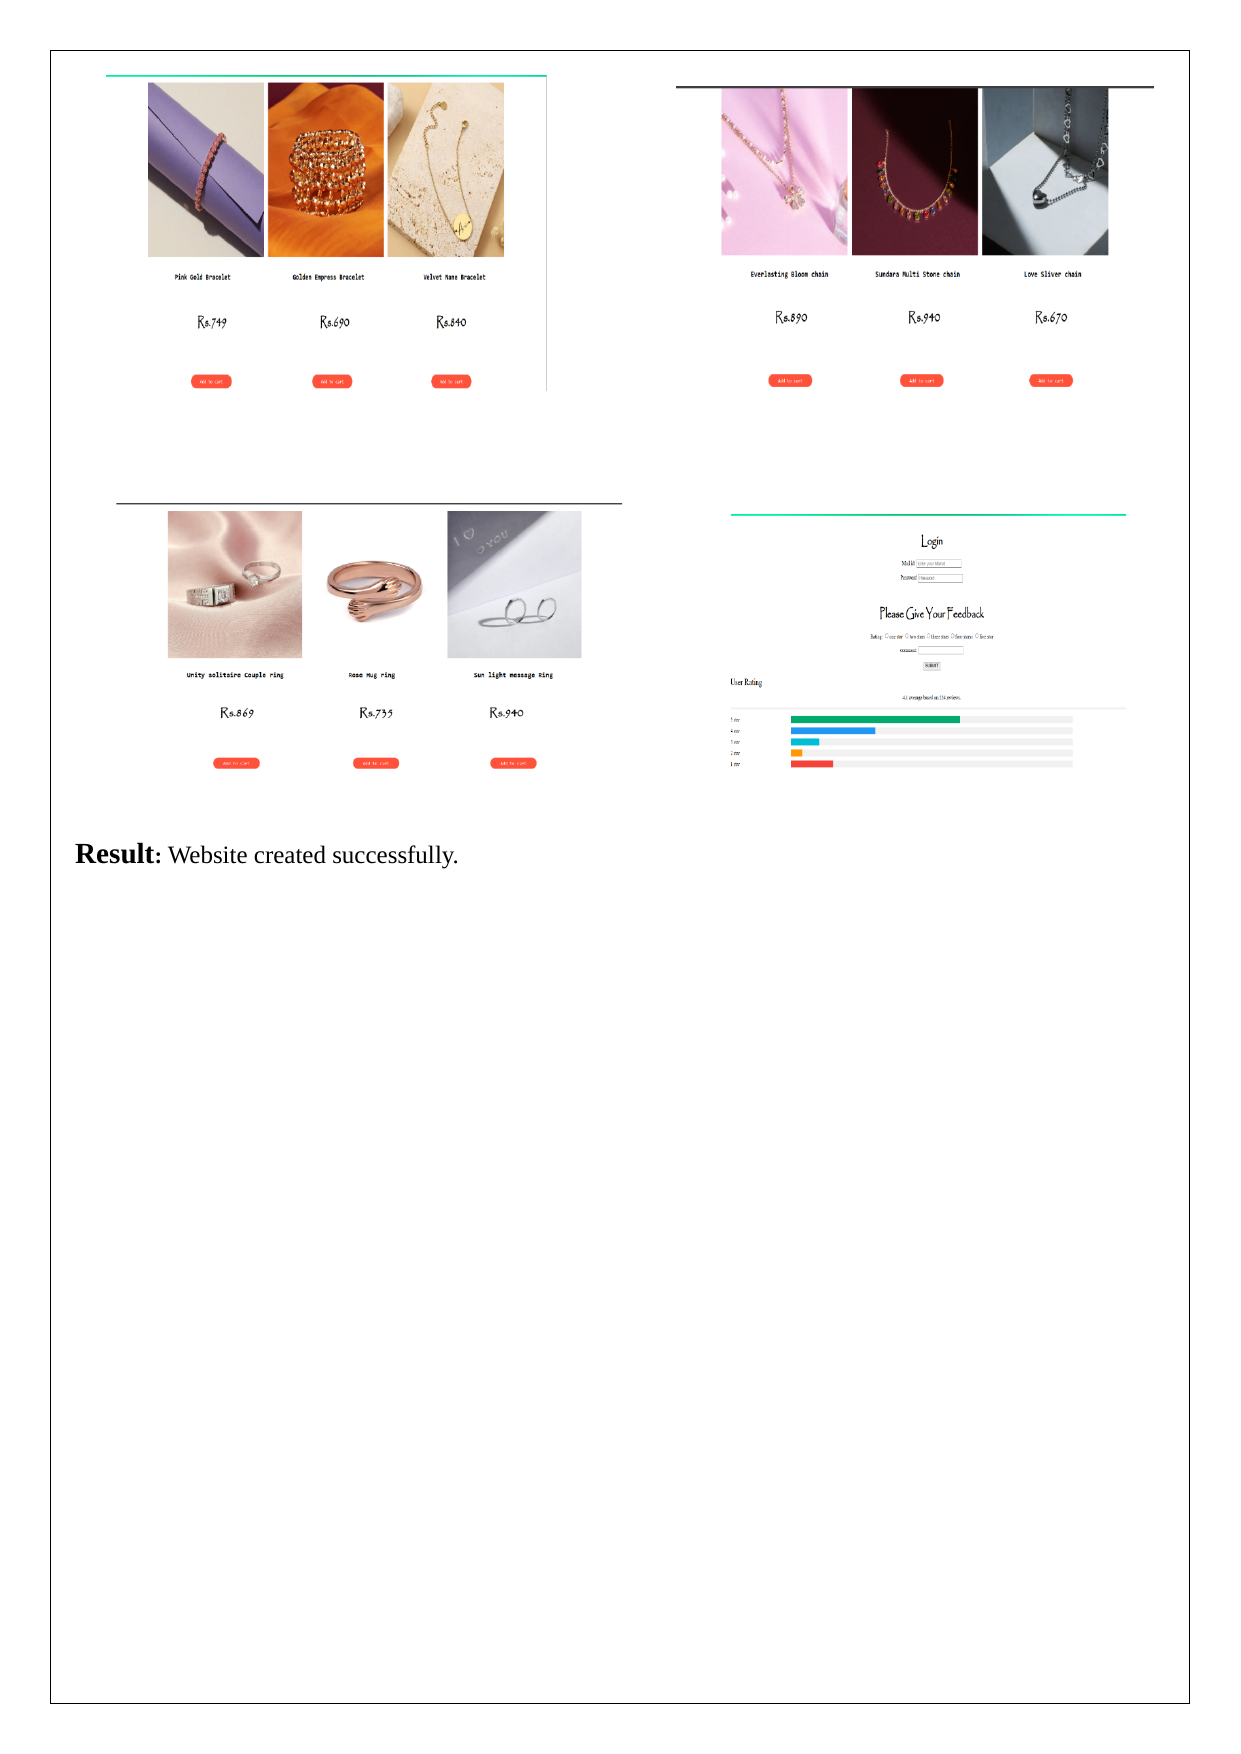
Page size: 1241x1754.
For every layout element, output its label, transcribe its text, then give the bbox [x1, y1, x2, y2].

picture [106, 75, 547, 391]
picture [116, 503, 623, 771]
text Result: Website created successfully. [75, 836, 1165, 870]
picture [730, 514, 1127, 771]
picture [676, 86, 1154, 391]
